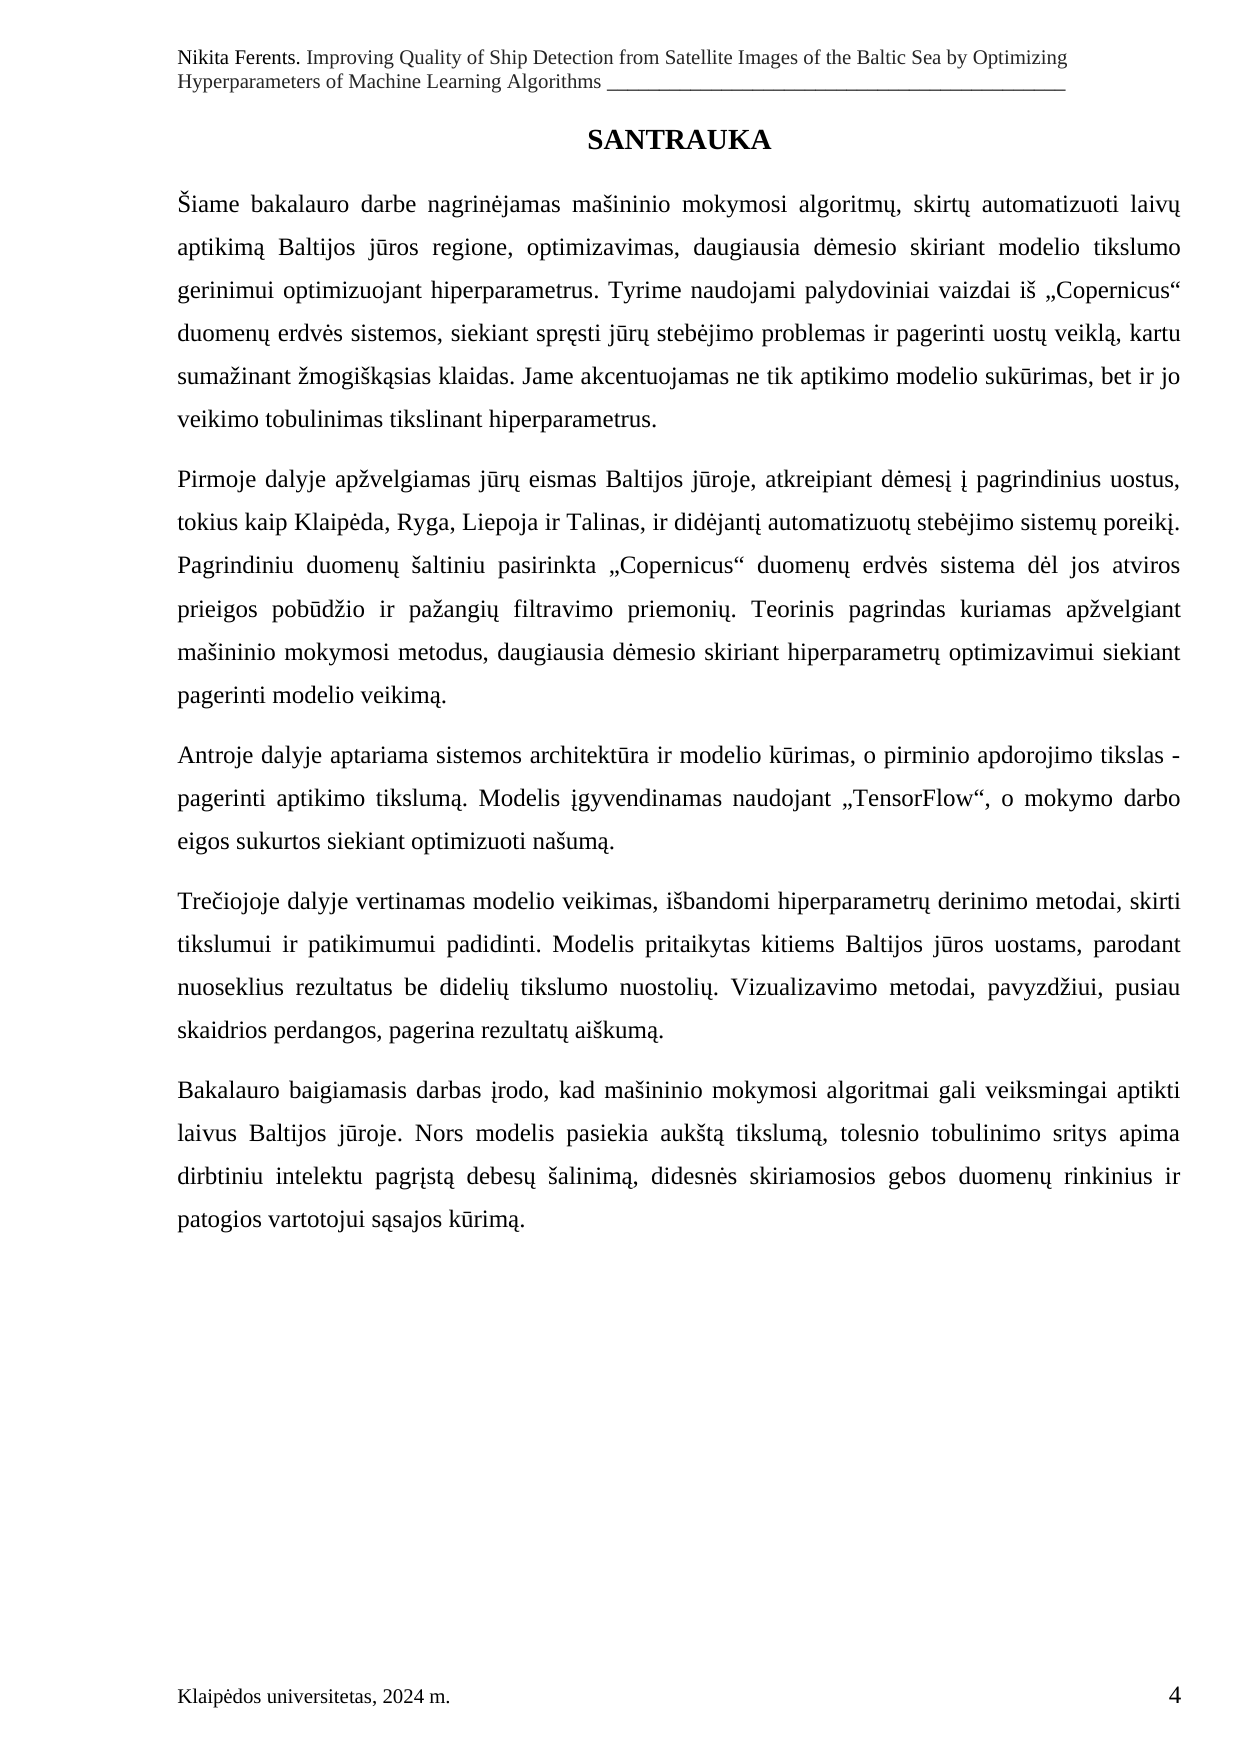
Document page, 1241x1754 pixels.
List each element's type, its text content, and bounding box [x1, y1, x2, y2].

text Bakalauro baigiamasis darbas įrodo, kad mašininio mokymosi algoritmai gali veiksmingai aptikti laivus Baltijos jūroje. Nors modelis pasiekia aukštą tikslumą, tolesnio tobulinimo sritys apima dirbtiniu intelektu pagrįstą debesų šalinimą, didesnės skiriamosios gebos duomenų rinkinius ir patogios vartotojui sąsajos kūrimą. [177, 1075, 1182, 1233]
text Pirmoje dalyje apžvelgiamas jūrų eismas Baltijos jūroje, atkreipiant dėmesį į pagrindinius uostus, tokius kaip Klaipėda, Ryga, Liepoja ir Talinas, ir didėjantį automatizuotų stebėjimo sistemų poreikį. Pagrindiniu duomenų šaltiniu pasirinkta „Copernicus“ duomenų erdvės sistema dėl jos atviros prieigos pobūdžio ir pažangių filtravimo priemonių. Teorinis pagrindas kuriamas apžvelgiant mašininio mokymosi metodus, daugiausia dėmesio skiriant hiperparametrų optimizavimui siekiant pagerinti modelio veikimą. [177, 464, 1182, 709]
text Antroje dalyje aptariama sistemos architektūra ir modelio kūrimas, o pirminio apdorojimo tikslas - pagerinti aptikimo tikslumą. Modelis įgyvendinamas naudojant „TensorFlow“, o mokymo darbo eigos sukurtos siekiant optimizuoti našumą. [177, 740, 1182, 855]
text Šiame bakalauro darbe nagrinėjamas mašininio mokymosi algoritmų, skirtų automatizuoti laivų aptikimą Baltijos jūros regione, optimizavimas, daugiausia dėmesio skiriant modelio tikslumo gerinimui optimizuojant hiperparametrus. Tyrime naudojami palydoviniai vaizdai iš „Copernicus“ duomenų erdvės sistemos, siekiant spręsti jūrų stebėjimo problemas ir pagerinti uostų veiklą, kartu sumažinant žmogiškąsias klaidas. Jame akcentuojamas ne tik aptikimo modelio sukūrimas, bet ir jo veikimo tobulinimas tikslinant hiperparametrus. [177, 189, 1182, 433]
subtitle SANTRAUKA [177, 122, 1182, 155]
text Trečiojoje dalyje vertinamas modelio veikimas, išbandomi hiperparametrų derinimo metodai, skirti tikslumui ir patikimumui padidinti. Modelis pritaikytas kitiems Baltijos jūros uostams, parodant nuoseklius rezultatus be didelių tikslumo nuostolių. Vizualizavimo metodai, pavyzdžiui, pusiau skaidrios perdangos, pagerina rezultatų aiškumą. [177, 886, 1182, 1044]
